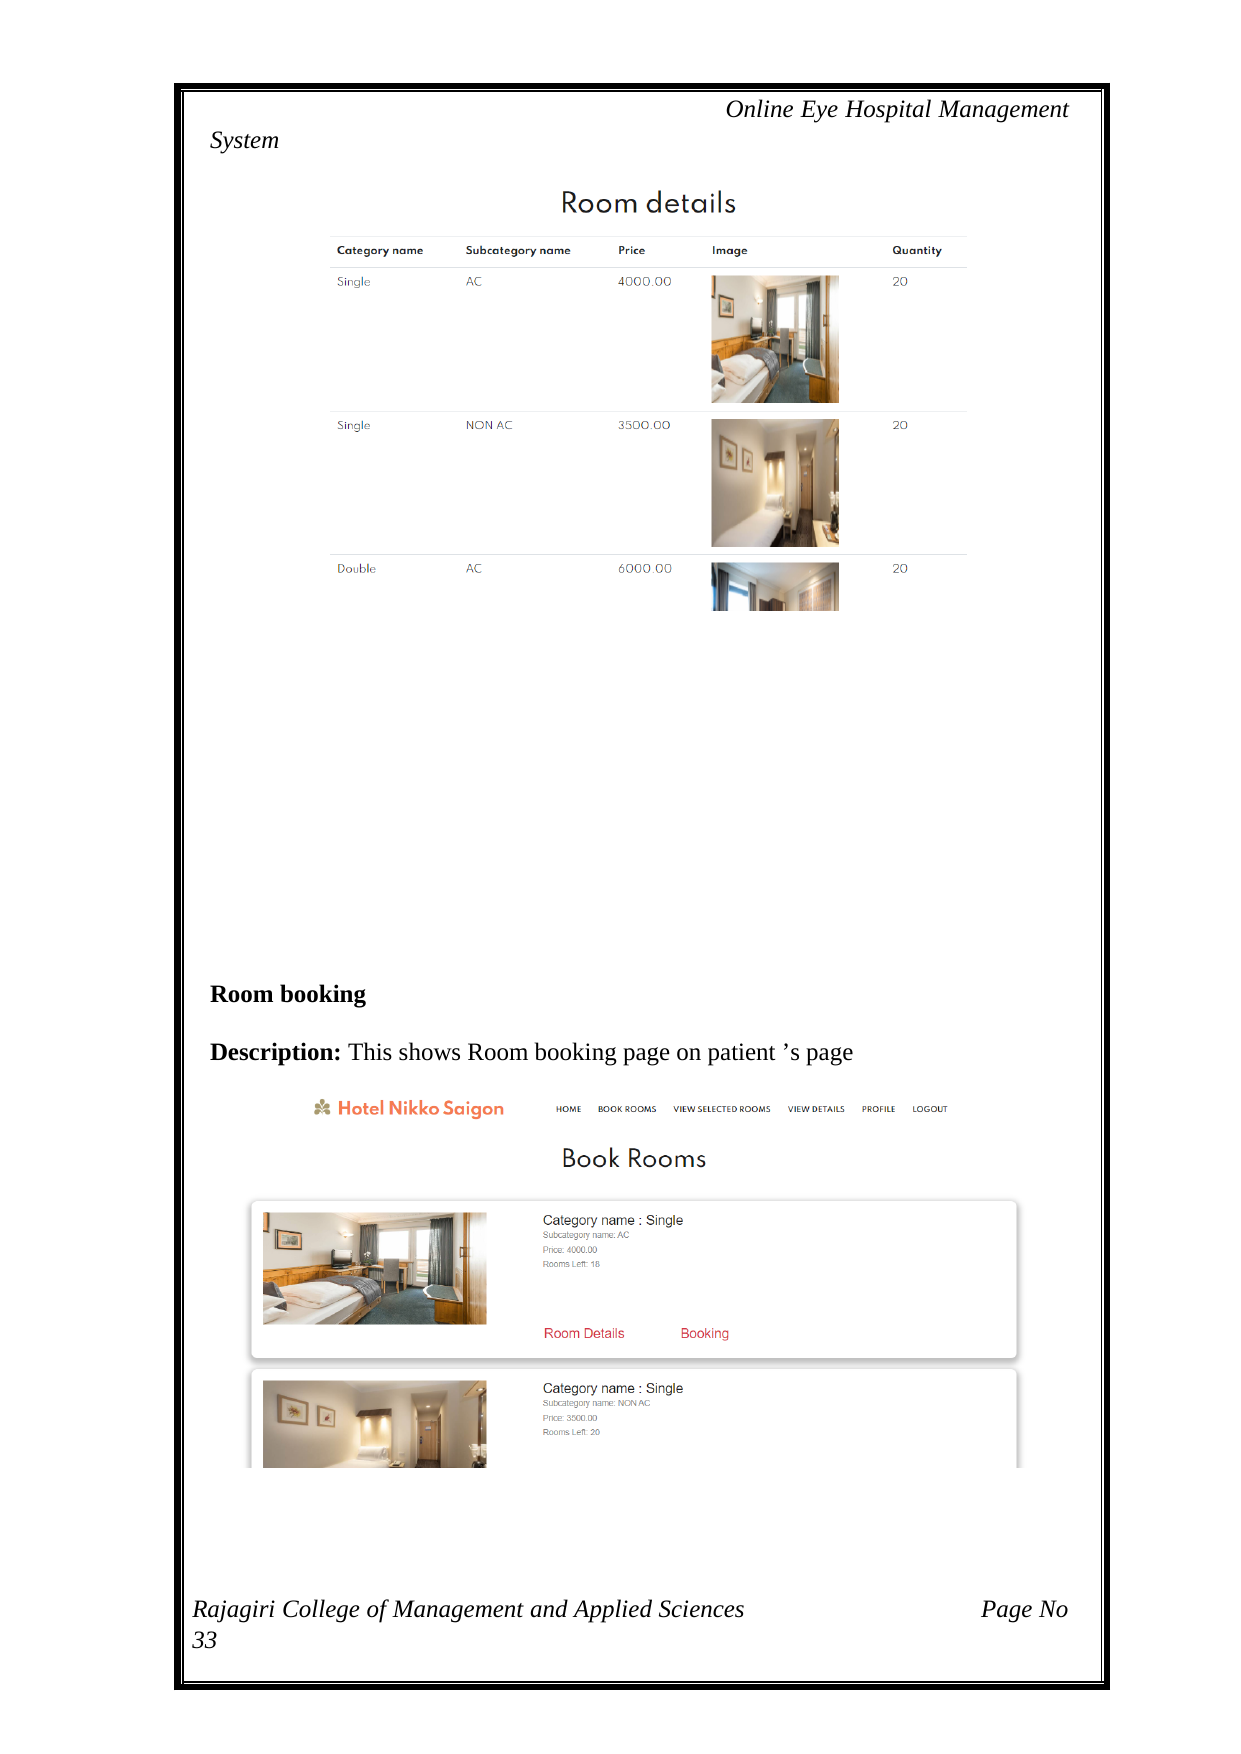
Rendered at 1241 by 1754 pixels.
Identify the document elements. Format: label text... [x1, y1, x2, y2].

picture [209, 1090, 1043, 1468]
text Description: This shows Room booking page on patient ’s page [210, 1037, 1075, 1066]
picture [209, 178, 1051, 611]
text Room booking [210, 979, 1070, 1008]
